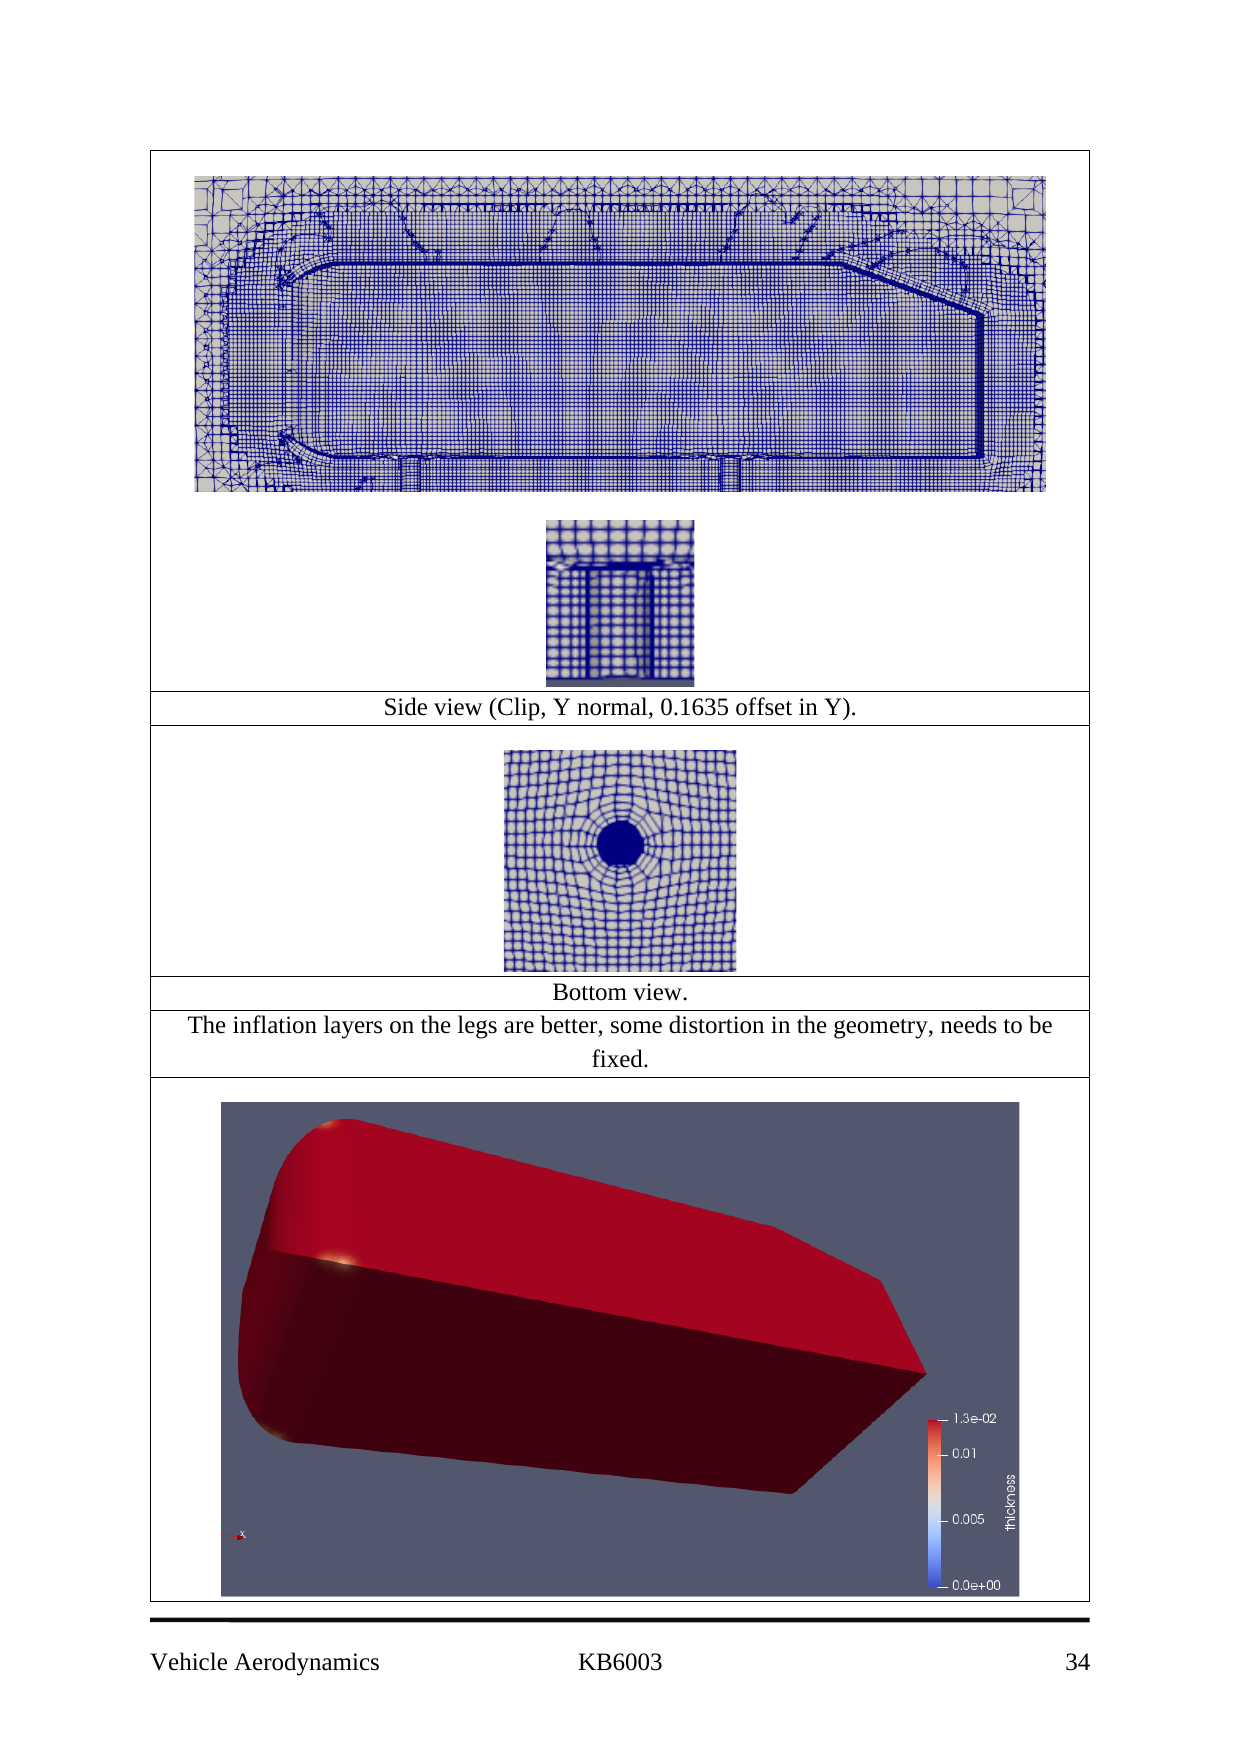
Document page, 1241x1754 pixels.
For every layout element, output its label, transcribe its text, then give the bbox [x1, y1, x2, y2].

table_cell [151, 1078, 1089, 1601]
picture [546, 520, 695, 687]
table_cell The inflation layers on the legs are better, some distortion in the geometry, needs to be fixed. [151, 1011, 1089, 1077]
picture [194, 176, 1046, 492]
picture [503, 750, 737, 972]
table_cell Bottom view. [151, 977, 1089, 1009]
picture [221, 1102, 1020, 1597]
table_cell [151, 151, 1089, 691]
table_cell Side view (Clip, Y normal, 0.1635 offset in Y). [151, 692, 1089, 725]
table_cell [151, 726, 1089, 976]
